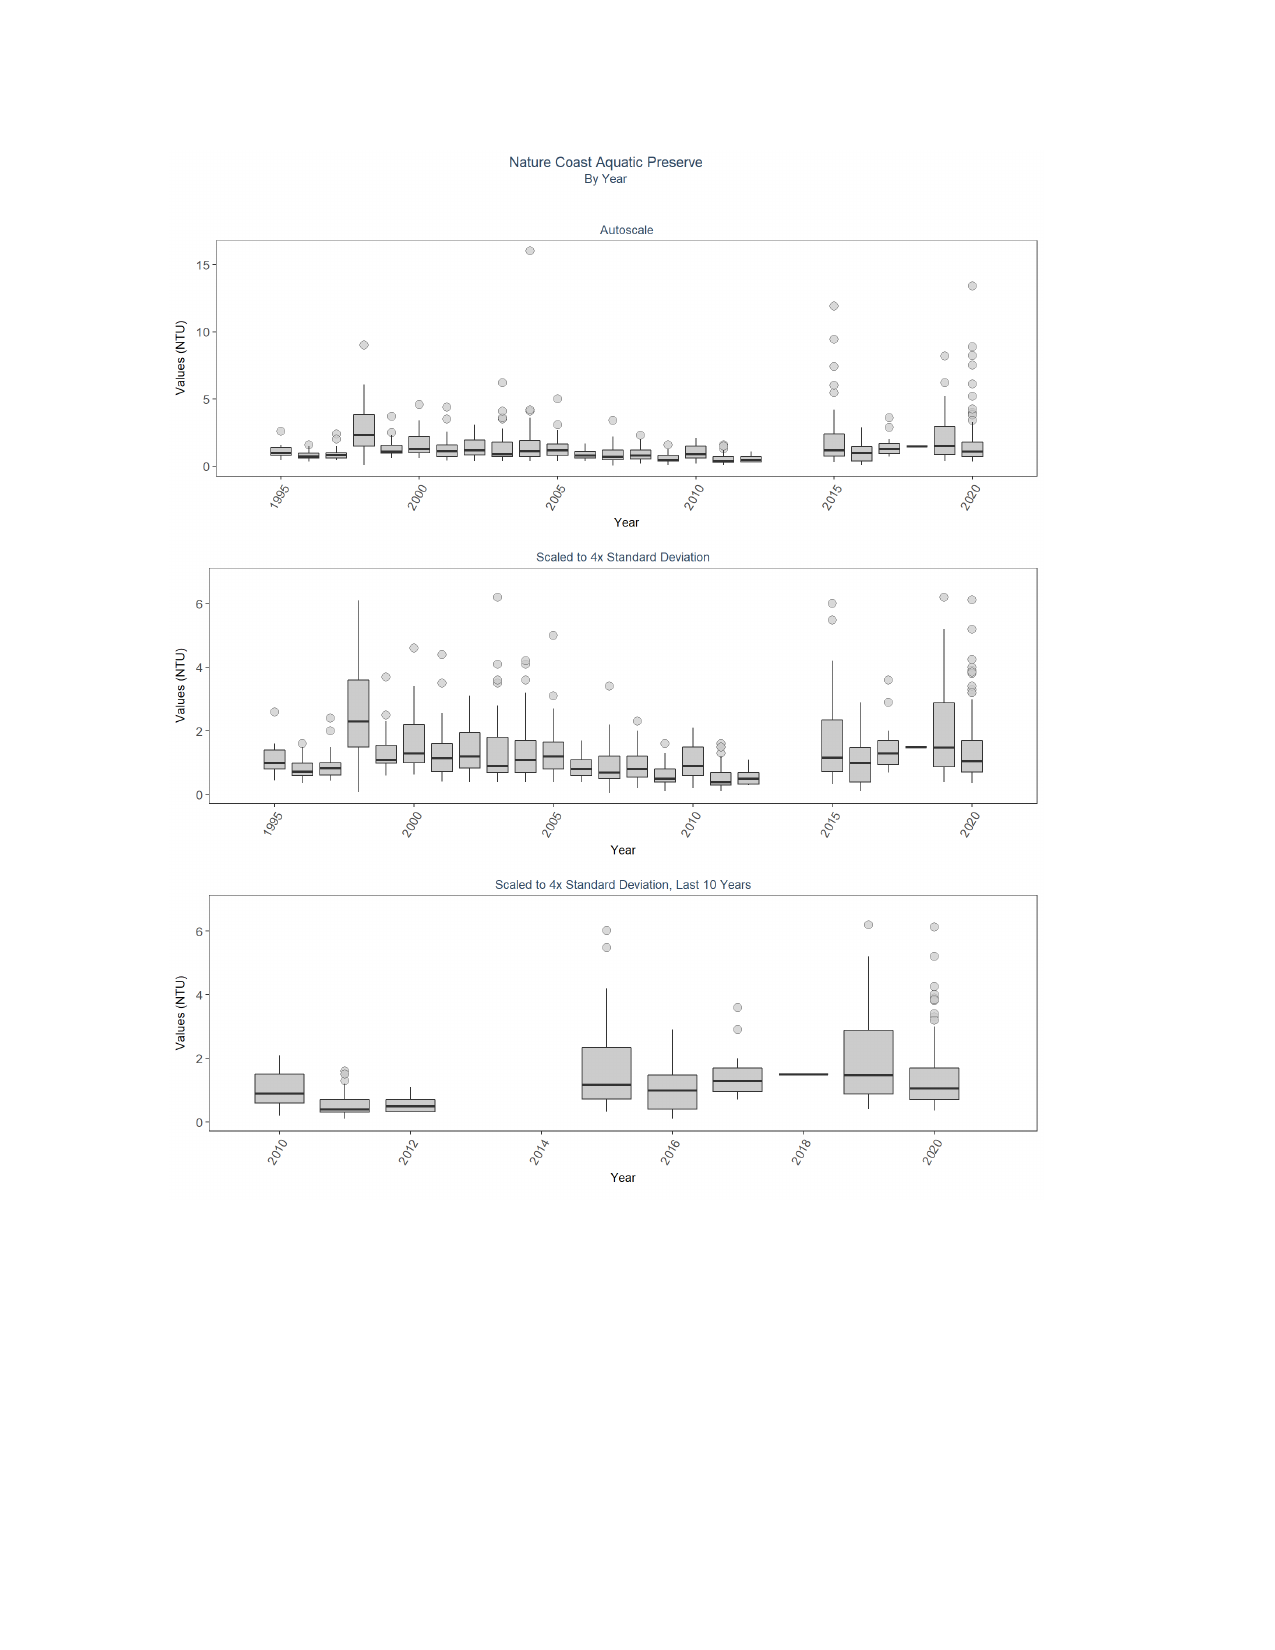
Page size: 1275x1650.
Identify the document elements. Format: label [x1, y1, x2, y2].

picture [168, 150, 1044, 1200]
